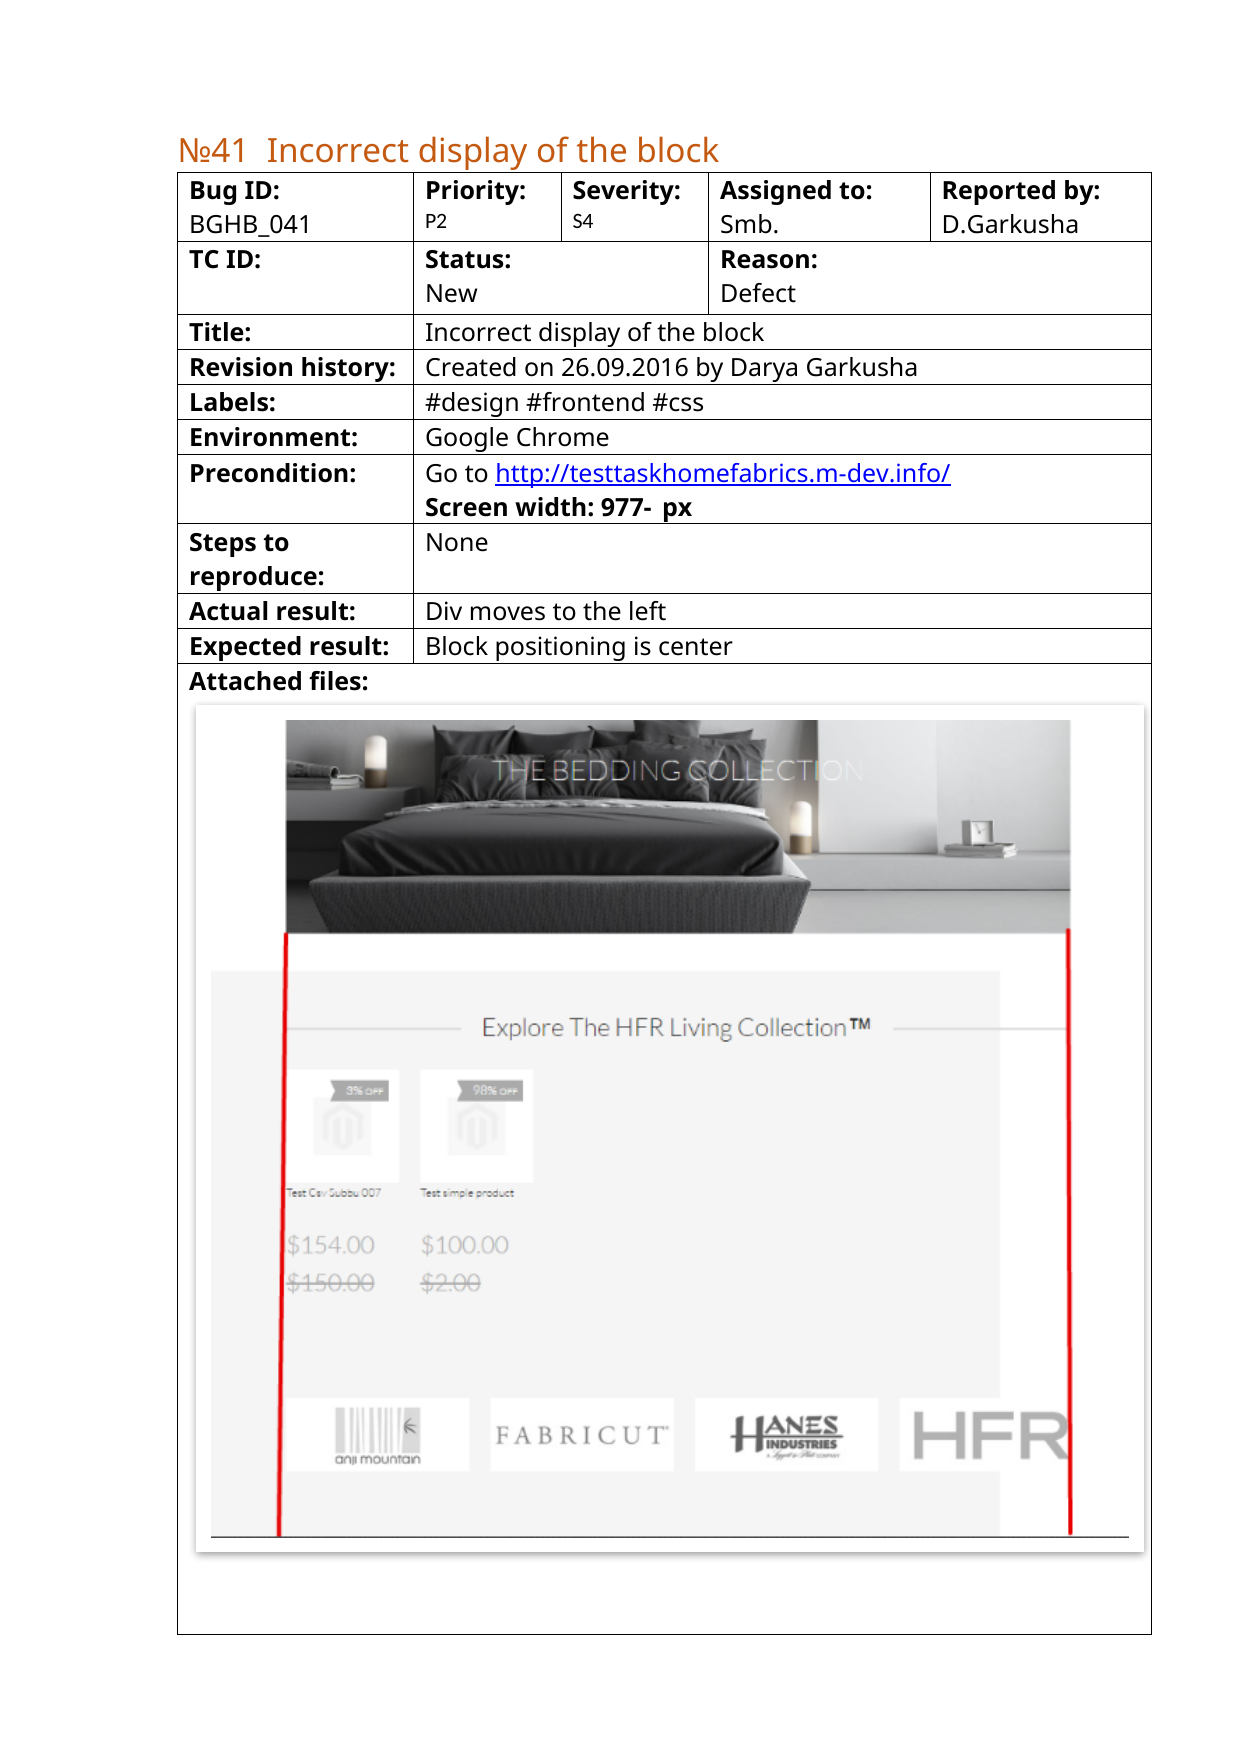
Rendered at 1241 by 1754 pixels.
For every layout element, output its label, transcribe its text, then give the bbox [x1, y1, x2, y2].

table_cell Attached files: [178, 664, 1151, 1634]
table_cell #design #frontend #css [414, 385, 1151, 419]
picture [211, 720, 1129, 1538]
table_cell Incorrect display of the block [414, 315, 1151, 349]
table_cell Revision history: [178, 350, 413, 384]
table_cell Labels: [178, 385, 413, 419]
table_cell Actual result: [178, 594, 413, 628]
table_cell Go to http://testtaskhomefabrics.m-dev.info/ Screen width: 977- px [414, 455, 1151, 523]
table_cell Status: New [414, 242, 708, 314]
table_cell Google Chrome [414, 420, 1151, 454]
table_cell Created on 26.09.2016 by Darya Garkusha [414, 350, 1151, 384]
table_cell Reason: Defect [709, 242, 1151, 314]
table_cell Precondition: [178, 455, 413, 523]
table_header Severity: S4 [562, 173, 708, 241]
table_header Priority: P2 [414, 173, 561, 241]
table_header Reported by: D.Garkusha [931, 173, 1151, 241]
table_header Bug ID: BGHB_041 [178, 173, 413, 241]
table_cell Steps to reproduce: [178, 524, 413, 592]
table_cell Title: [178, 315, 413, 349]
table_cell Expected result: [178, 629, 413, 663]
table_cell None [414, 524, 1151, 592]
table_cell Div moves to the left [414, 594, 1151, 628]
table_cell Environment: [178, 420, 413, 454]
table_cell TC ID: [178, 242, 413, 314]
subtitle №41 Incorrect display of the block [177, 126, 1152, 172]
table_header Assigned to: Smb. [709, 173, 930, 241]
table_cell Block positioning is center [414, 629, 1151, 663]
